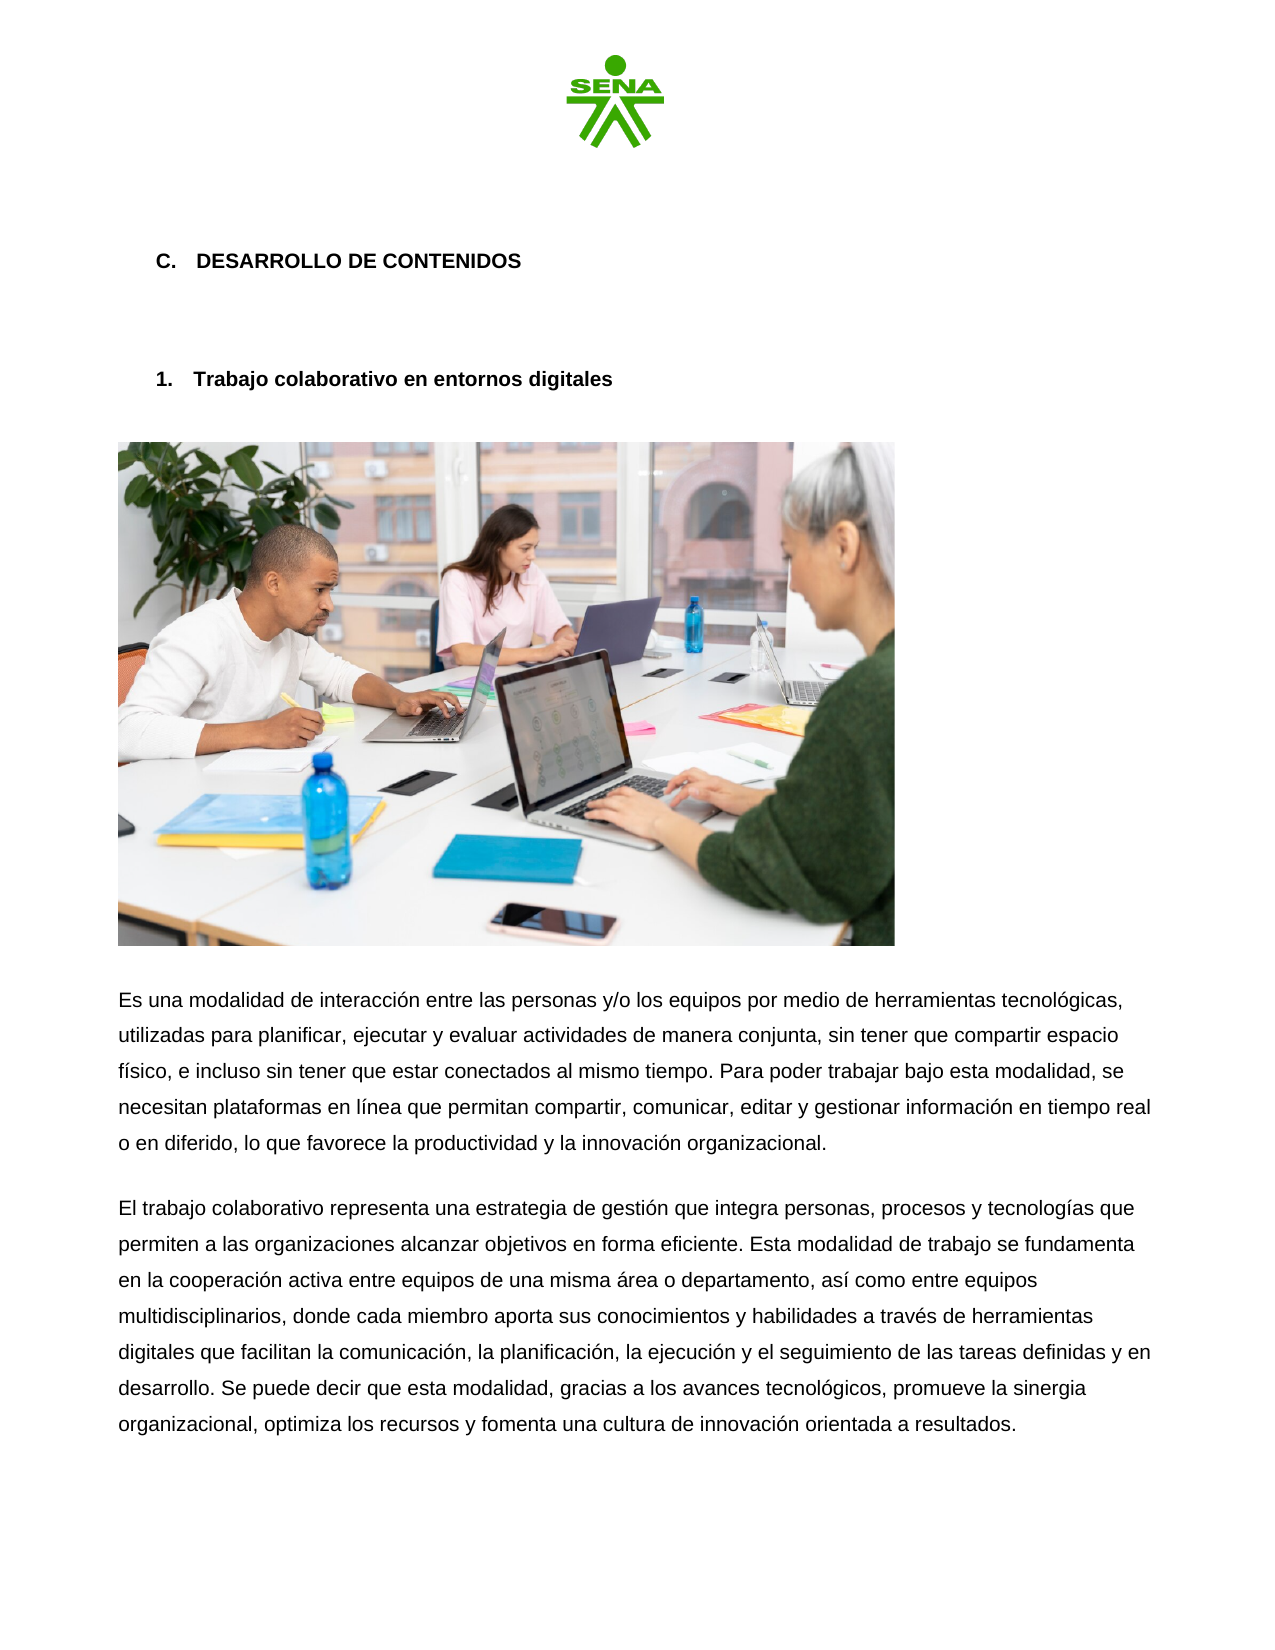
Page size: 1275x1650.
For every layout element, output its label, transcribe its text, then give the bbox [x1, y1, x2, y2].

subtitle DESARROLLO DE CONTENIDOS [156, 249, 1157, 273]
text Es una modalidad de interacción entre las personas y/o los equipos por medio de herramientas tecnológicas, utilizadas para planificar, ejecutar y evaluar actividades de manera conjunta, sin tener que compartir espacio físico, e incluso sin tener que estar conectados al mismo tiempo. Para poder trabajar bajo esta modalidad, se necesitan plataformas en línea que permitan compartir, comunicar, editar y gestionar información en tiempo real o en diferido, lo que favorece la productividad y la innovación organizacional. [118, 987, 1157, 1155]
picture [118, 442, 895, 946]
subtitle Trabajo colaborativo en entornos digitales [156, 367, 1157, 391]
picture [566, 55, 664, 148]
text El trabajo colaborativo representa una estrategia de gestión que integra personas, procesos y tecnologías que permiten a las organizaciones alcanzar objetivos en forma eficiente. Esta modalidad de trabajo se fundamenta en la cooperación activa entre equipos de una misma área o departamento, así como entre equipos multidisciplinarios, donde cada miembro aporta sus conocimientos y habilidades a través de herramientas digitales que facilitan la comunicación, la planificación, la ejecución y el seguimiento de las tareas definidas y en desarrollo. Se puede decir que esta modalidad, gracias a los avances tecnológicos, promueve la sinergia organizacional, optimiza los recursos y fomenta una cultura de innovación orientada a resultados. [118, 1196, 1157, 1436]
